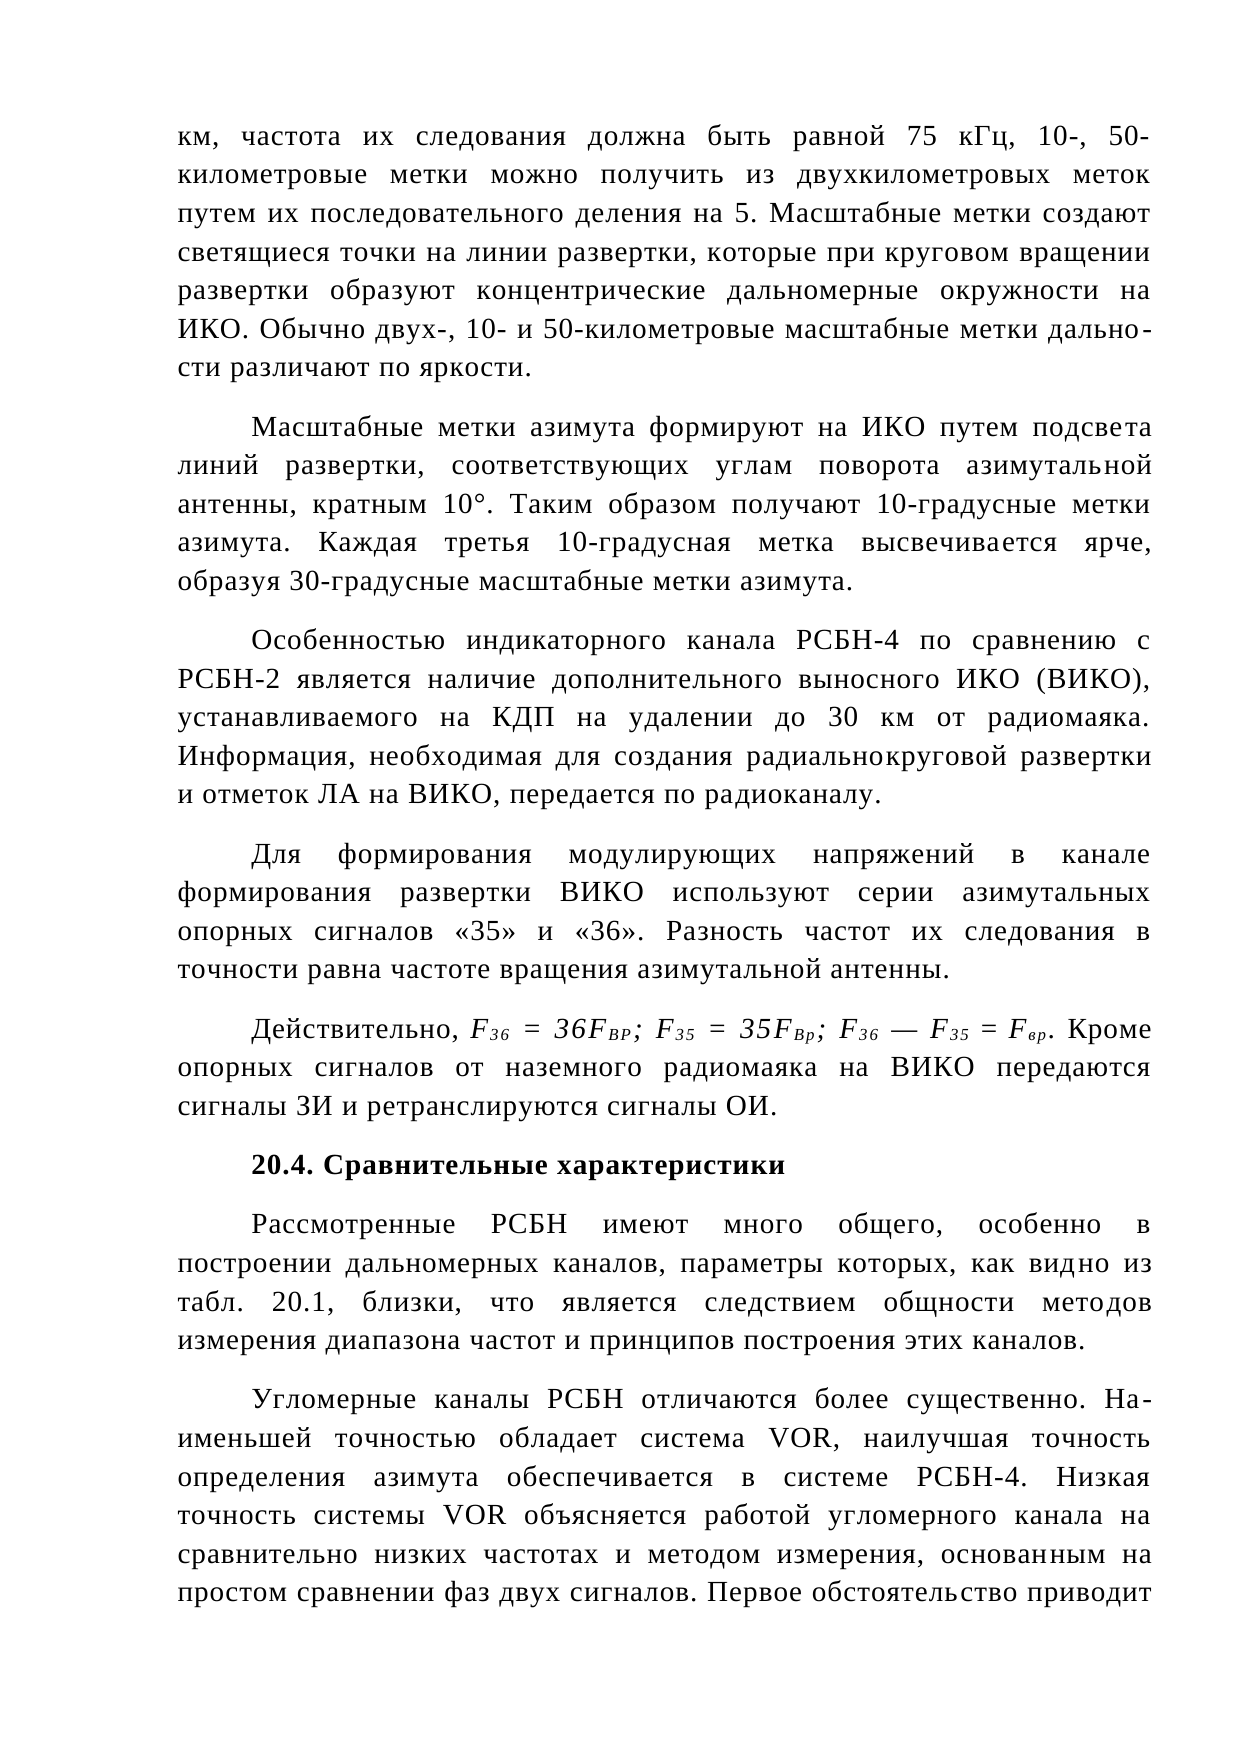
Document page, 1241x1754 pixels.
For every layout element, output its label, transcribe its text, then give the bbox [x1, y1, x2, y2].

text Действительно, F36 = 36FBP; F35 = 35FBp; F36 — F35 = Fвp. Кроме опорных сигналов от наземного радиомаяка на ВИКО передаются сигналы ЗИ и ретранслируются сигналы ОИ. [177, 1011, 1152, 1121]
text Особенностью индикаторного канала РСБН-4 по сравнению с РСБН-2 является наличие дополнительного выносного ИКО (ВИКО), устанавливаемого на КДП на удалении до 30 км от радиомаяка. Информация, необходимая для создания радиальнокруговой развертки и отметок ЛА на ВИКО, передается по радиоканалу. [177, 622, 1152, 810]
text Для формирования модулирующих напряжений в канале формирования развертки ВИКО используют серии азимутальных опорных сигналов «35» и «36». Разность частот их следования в точности равна частоте вращения азимутальной антенны. [177, 836, 1152, 985]
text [177, 118, 1152, 383]
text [177, 1382, 1152, 1608]
text 20.4. Сравнительные характеристики [177, 1147, 1152, 1181]
text Рассмотренные РСБН имеют много общего, особенно в построении дальномерных каналов, параметры которых, как видно из табл. 20.1, близки, что является следствием общности методов измерения диапазона частот и принципов построения этих каналов. [177, 1207, 1152, 1356]
text Масштабные метки азимута формируют на ИКО путем подсвета линий развертки, соответствующих углам поворота азимутальной антенны, кратным 10°. Таким образом получают 10-градусные метки азимута. Каждая третья 10-градусная метка высвечивается ярче, образуя 30-градусные масштабные метки азимута. [177, 409, 1152, 596]
